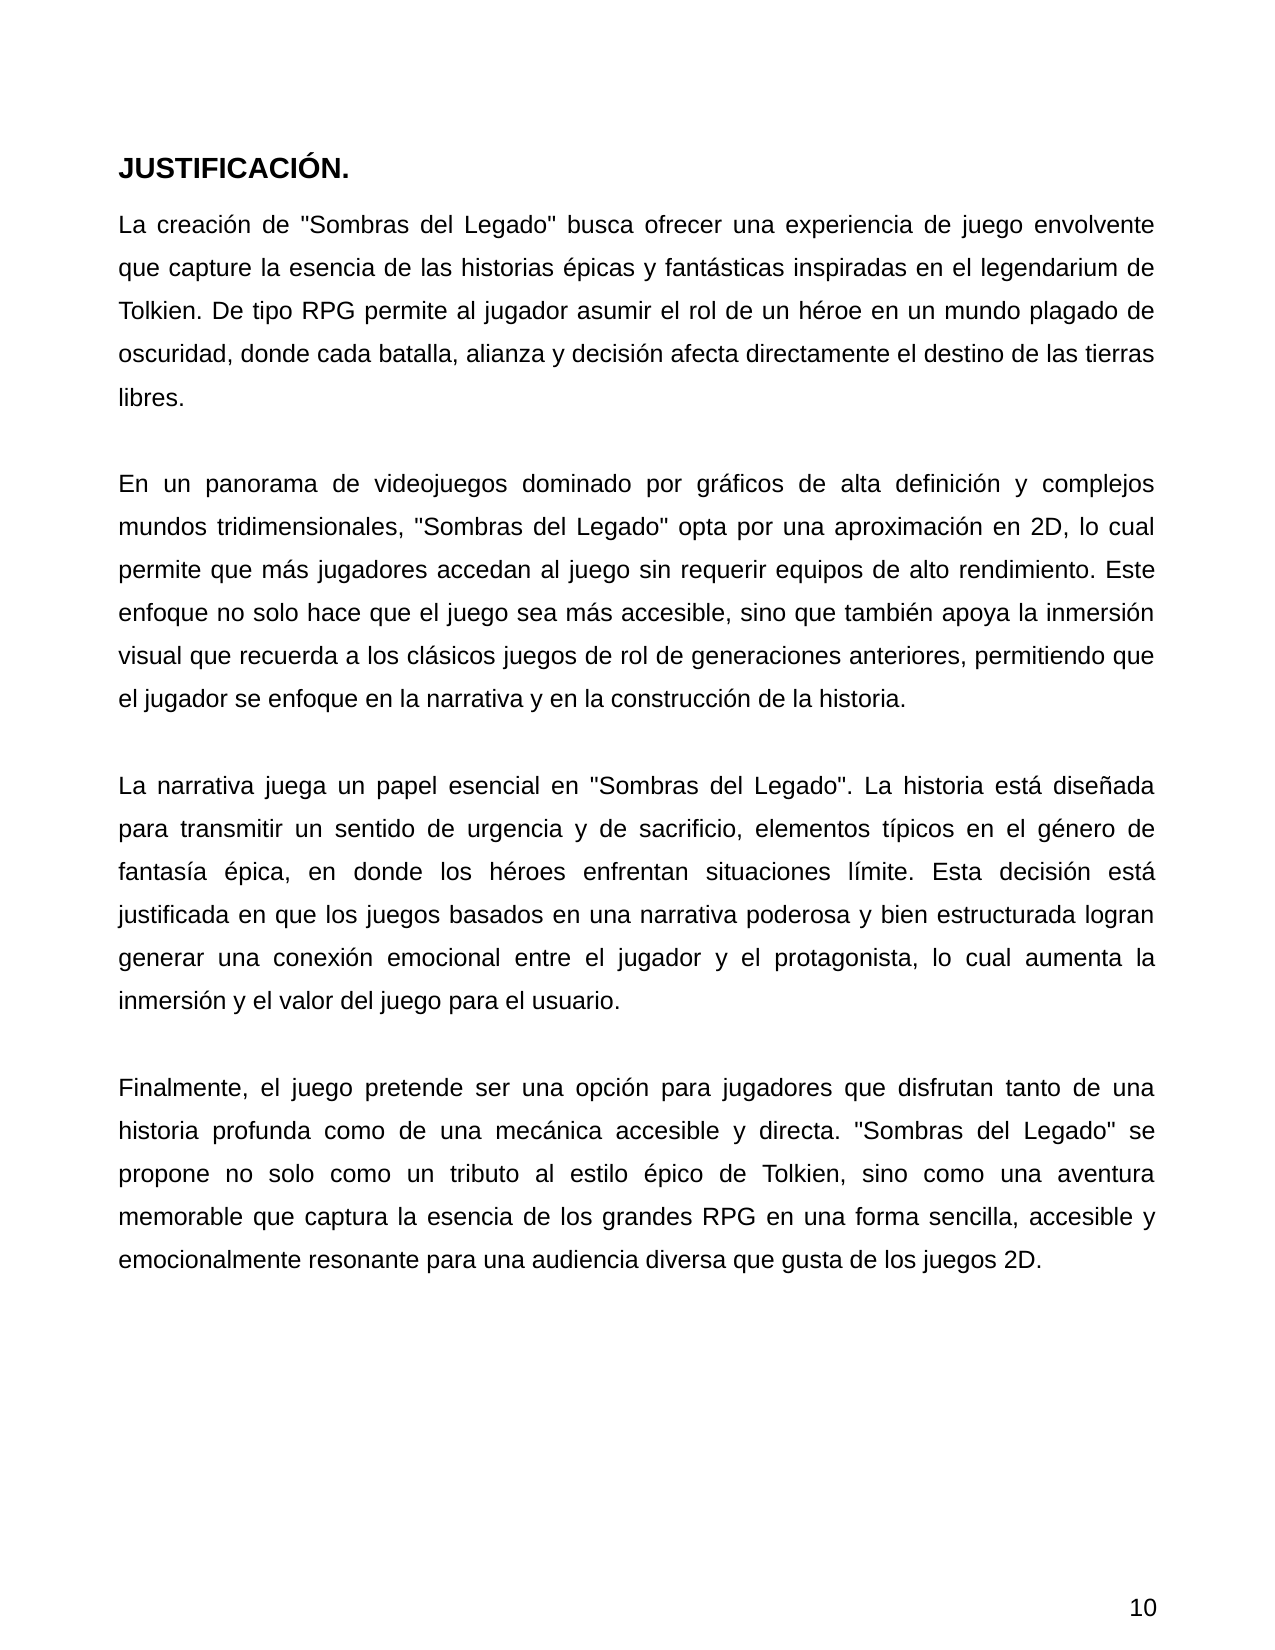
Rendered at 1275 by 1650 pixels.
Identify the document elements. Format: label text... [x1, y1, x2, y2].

text La creación de "Sombras del Legado" busca ofrecer una experiencia de juego envolvente que capture la esencia de las historias épicas y fantásticas inspiradas en el legendarium de Tolkien. De tipo RPG permite al jugador asumir el rol de un héroe en un mundo plagado de oscuridad, donde cada batalla, alianza y decisión afecta directamente el destino de las tierras libres. [118, 210, 1157, 411]
text Finalmente, el juego pretende ser una opción para jugadores que disfrutan tanto de una historia profunda como de una mecánica accesible y directa. "Sombras del Legado" se propone no solo como un tributo al estilo épico de Tolkien, sino como una aventura memorable que captura la esencia de los grandes RPG en una forma sencilla, accesible y emocionalmente resonante para una audiencia diversa que gusta de los juegos 2D. [118, 1072, 1157, 1274]
text En un panorama de videojuegos dominado por gráficos de alta definición y complejos mundos tridimensionales, "Sombras del Legado" opta por una aproximación en 2D, lo cual permite que más jugadores accedan al juego sin requerir equipos de alto rendimiento. Este enfoque no solo hace que el juego sea más accesible, sino que también apoya la inmersión visual que recuerda a los clásicos juegos de rol de generaciones anteriores, permitiendo que el jugador se enfoque en la narrativa y en la construcción de la historia. [118, 469, 1157, 713]
text La narrativa juega un papel esencial en "Sombras del Legado". La historia está diseñada para transmitir un sentido de urgencia y de sacrificio, elementos típicos en el género de fantasía épica, en donde los héroes enfrentan situaciones límite. Esta decisión está justificada en que los juegos basados en una narrativa poderosa y bien estructurada logran generar una conexión emocional entre el jugador y el protagonista, lo cual aumenta la inmersión y el valor del juego para el usuario. [118, 771, 1157, 1015]
subtitle JUSTIFICACIÓN. [118, 151, 1157, 185]
